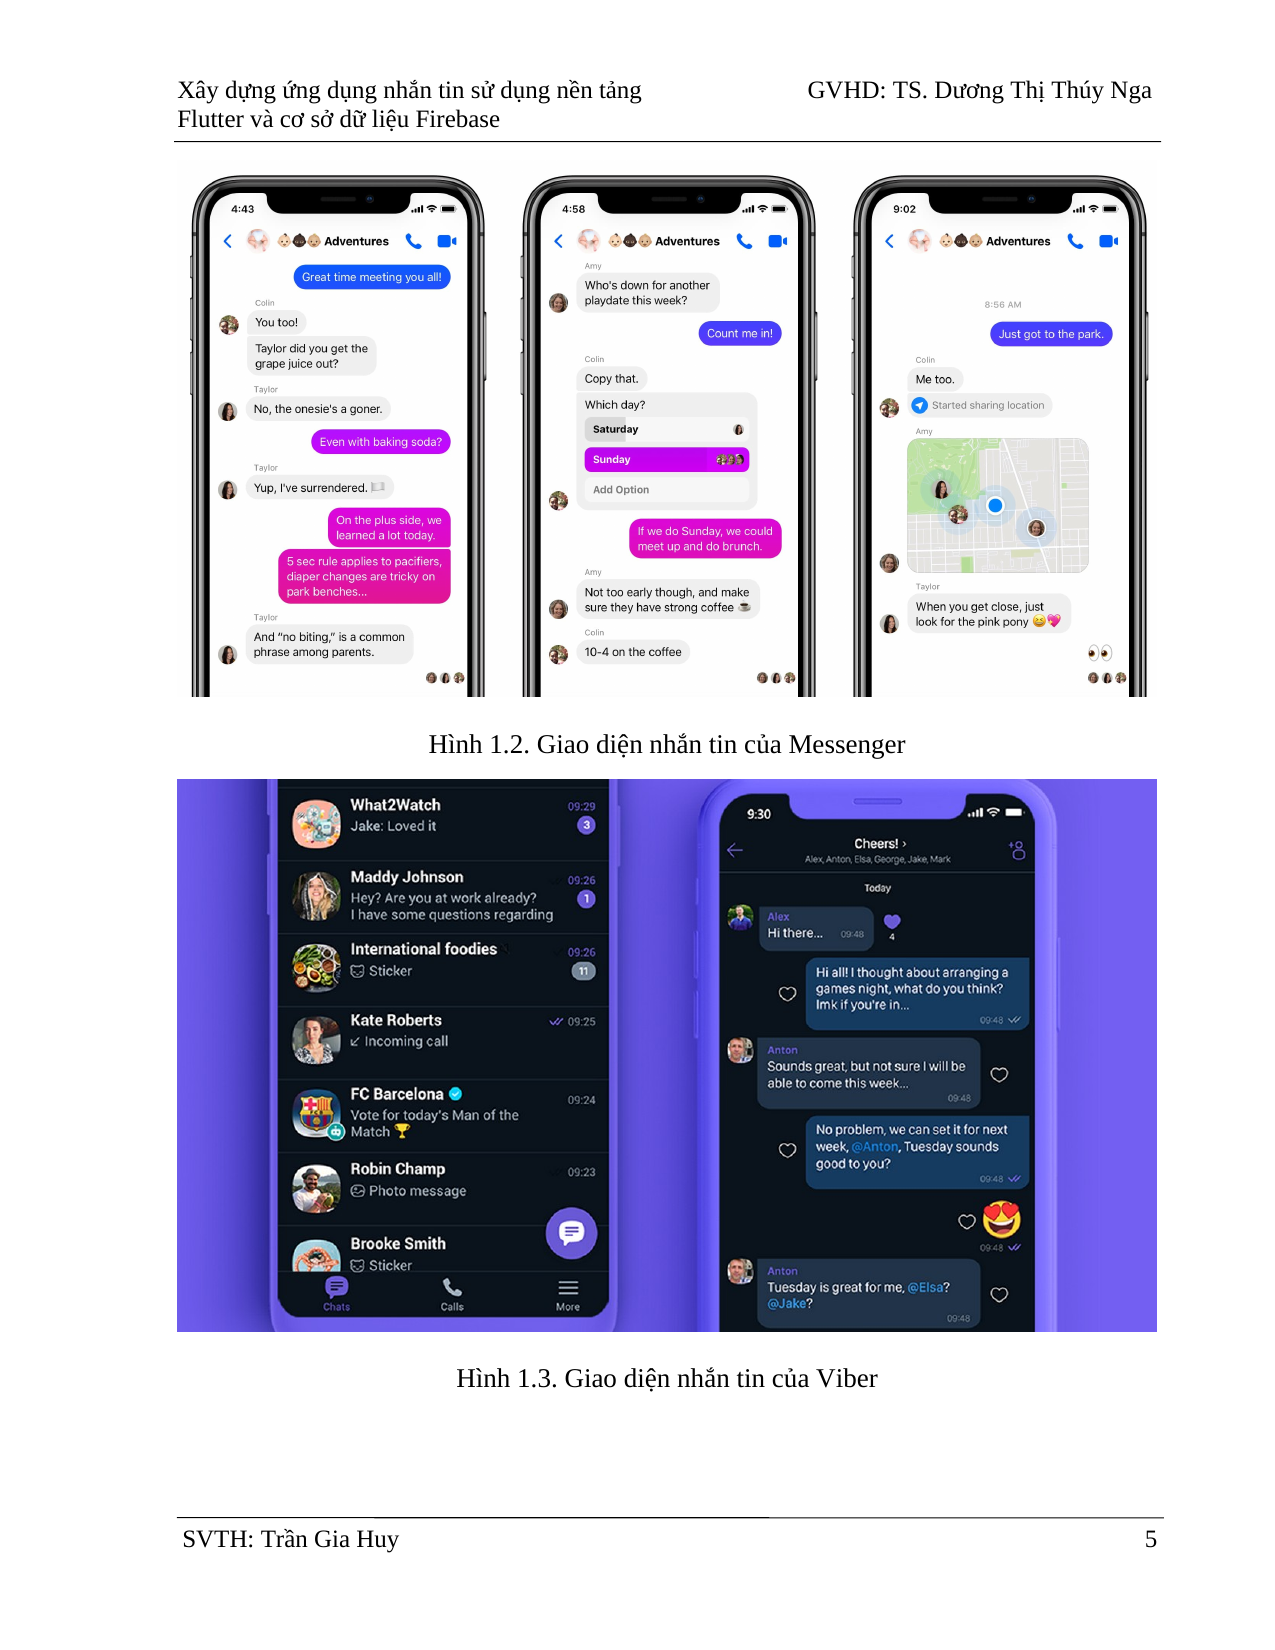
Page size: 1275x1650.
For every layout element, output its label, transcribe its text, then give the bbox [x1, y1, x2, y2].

picture [177, 160, 1157, 697]
text Hình 1.3. Giao diện nhắn tin của Viber [177, 1362, 1157, 1393]
text Hình 1.2. Giao diện nhắn tin của Messenger [177, 728, 1157, 759]
picture [177, 779, 1157, 1332]
